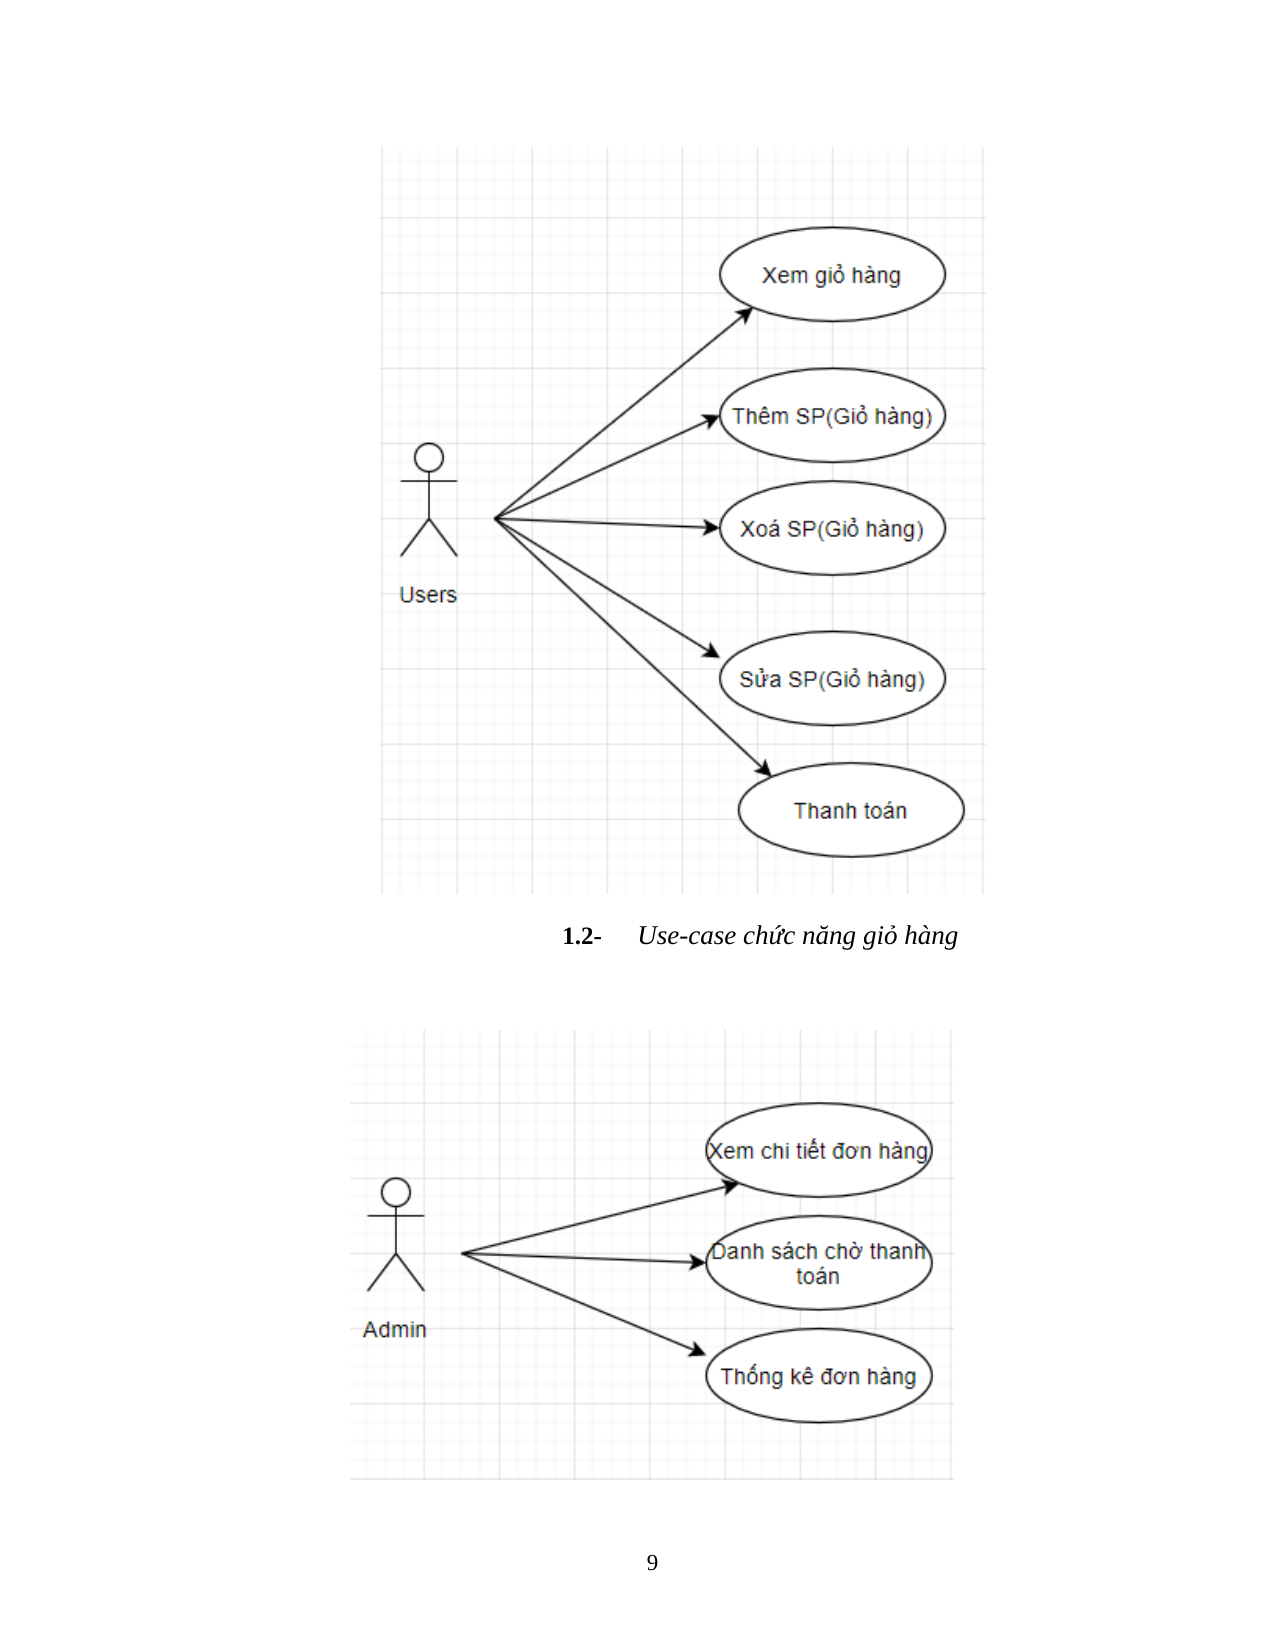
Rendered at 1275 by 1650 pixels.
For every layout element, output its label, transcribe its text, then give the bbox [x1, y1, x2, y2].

list Use-case chức năng giỏ hàng [396, 919, 1127, 950]
picture [380, 147, 987, 894]
picture [350, 1030, 955, 1480]
